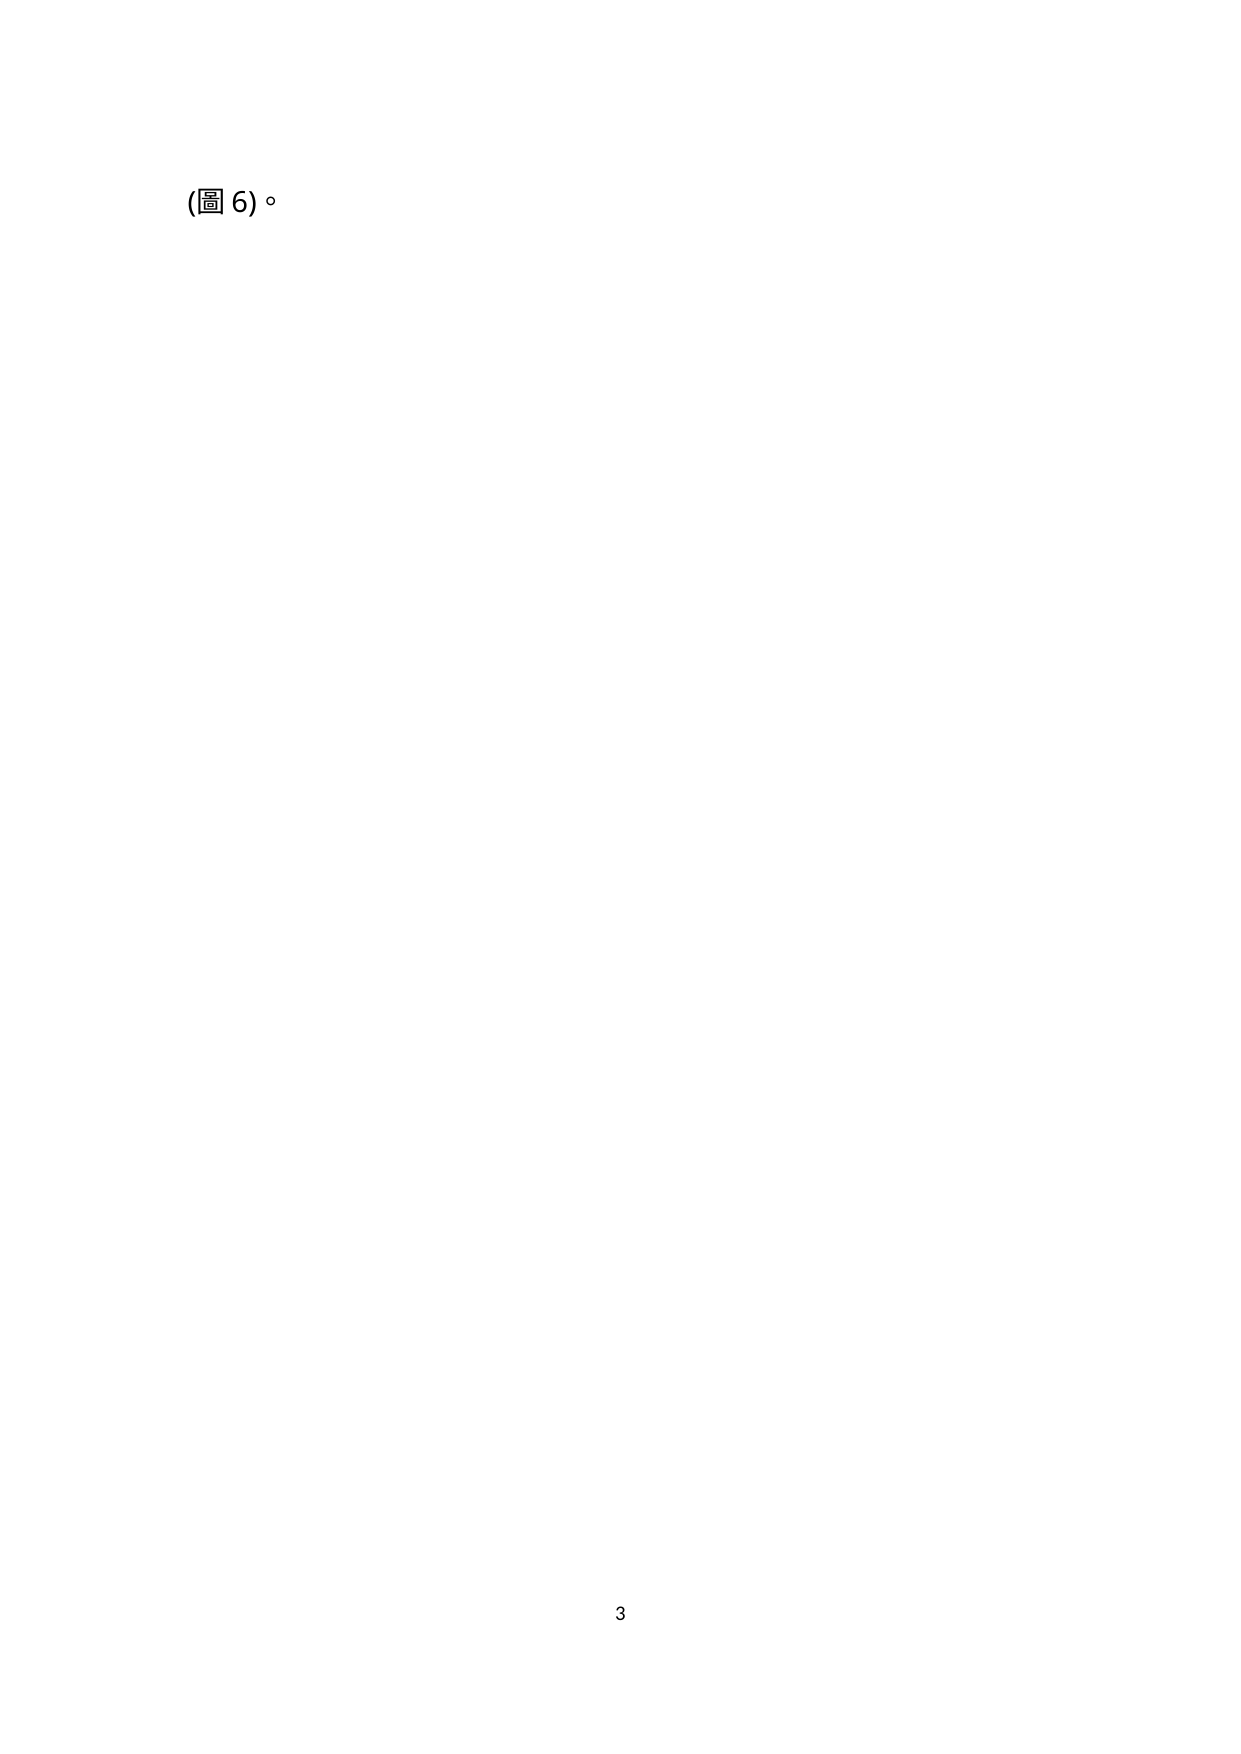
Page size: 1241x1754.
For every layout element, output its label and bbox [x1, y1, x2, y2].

text [187, 162, 1053, 237]
